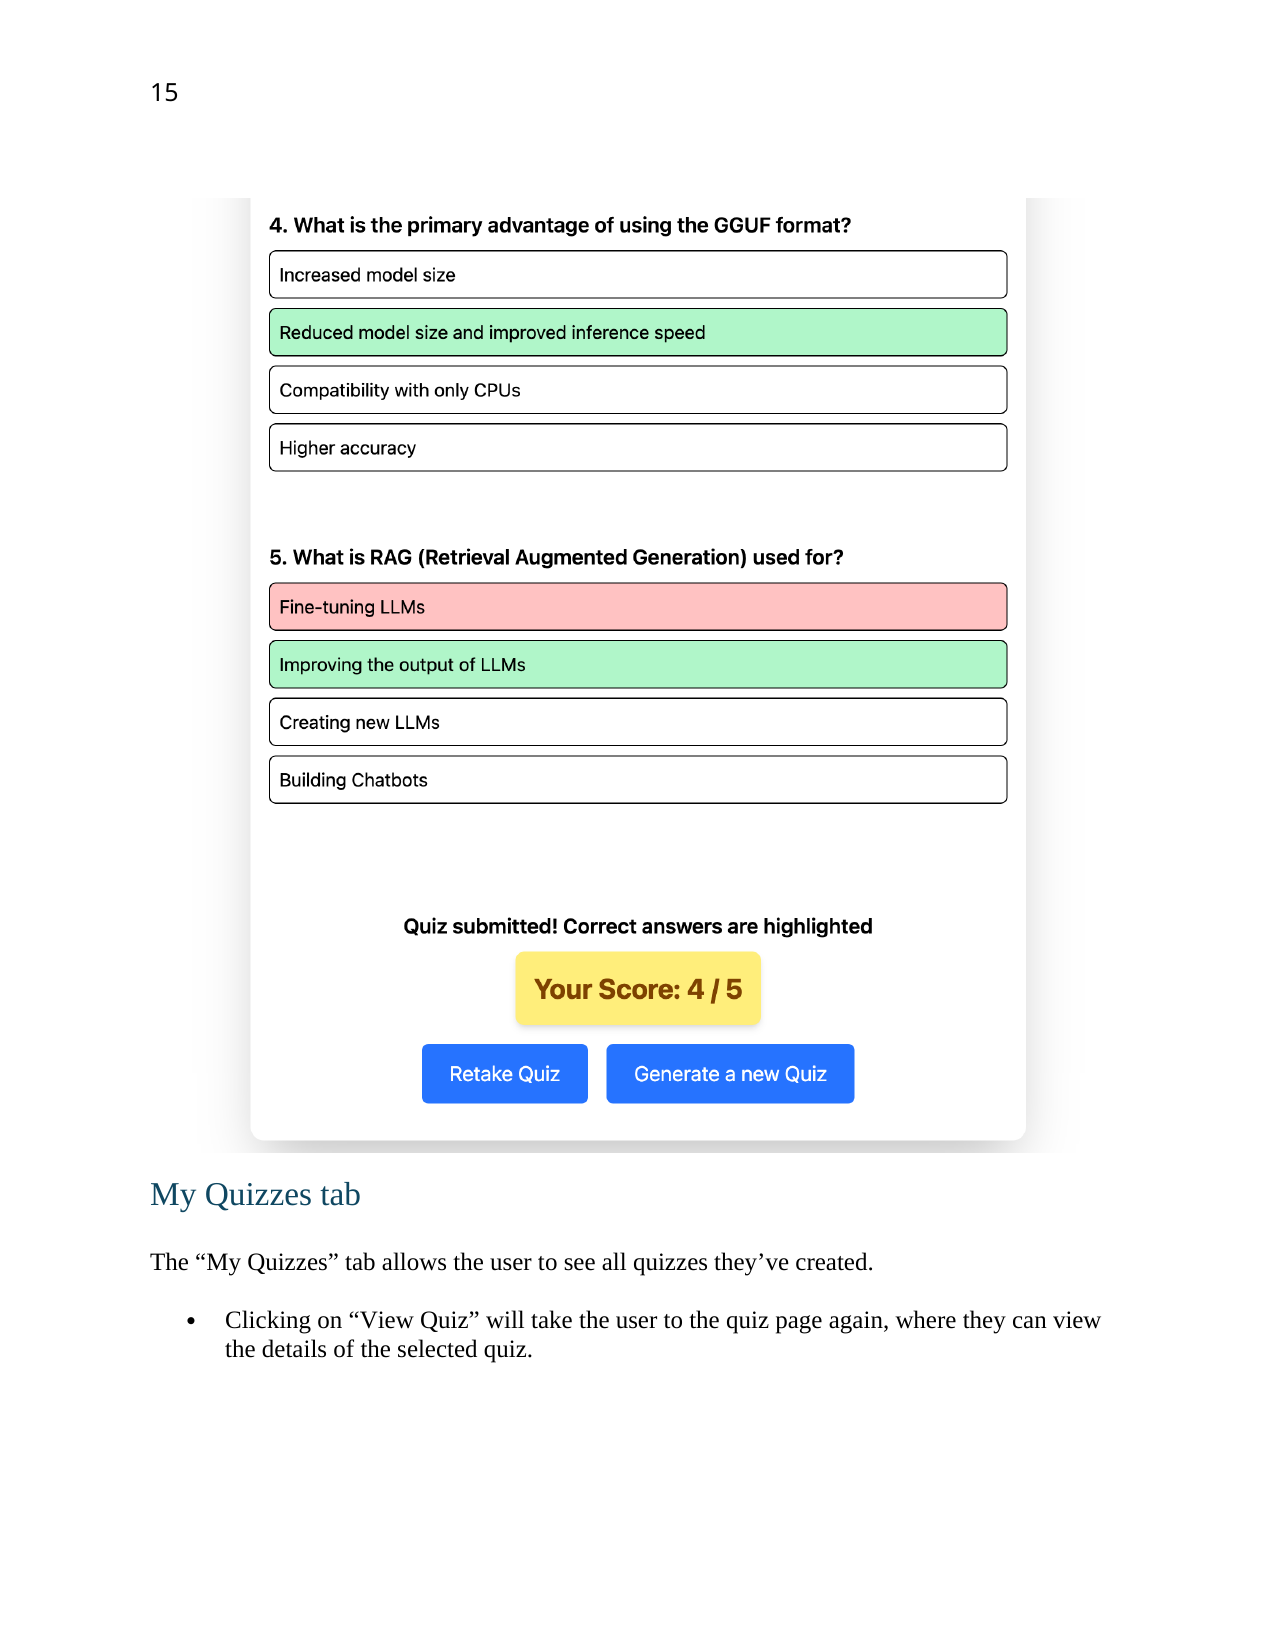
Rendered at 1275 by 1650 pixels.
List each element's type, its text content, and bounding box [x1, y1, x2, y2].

picture [150, 198, 1125, 1153]
list Clicking on “View Quiz” will take the user to the quiz page again, where they can view the details of the selected quiz. [187, 1305, 1125, 1363]
text The “My Quizzes” tab allows the user to see all quizzes they’ve created. [150, 1247, 1125, 1276]
subtitle My Quizzes tab [150, 1174, 1125, 1212]
